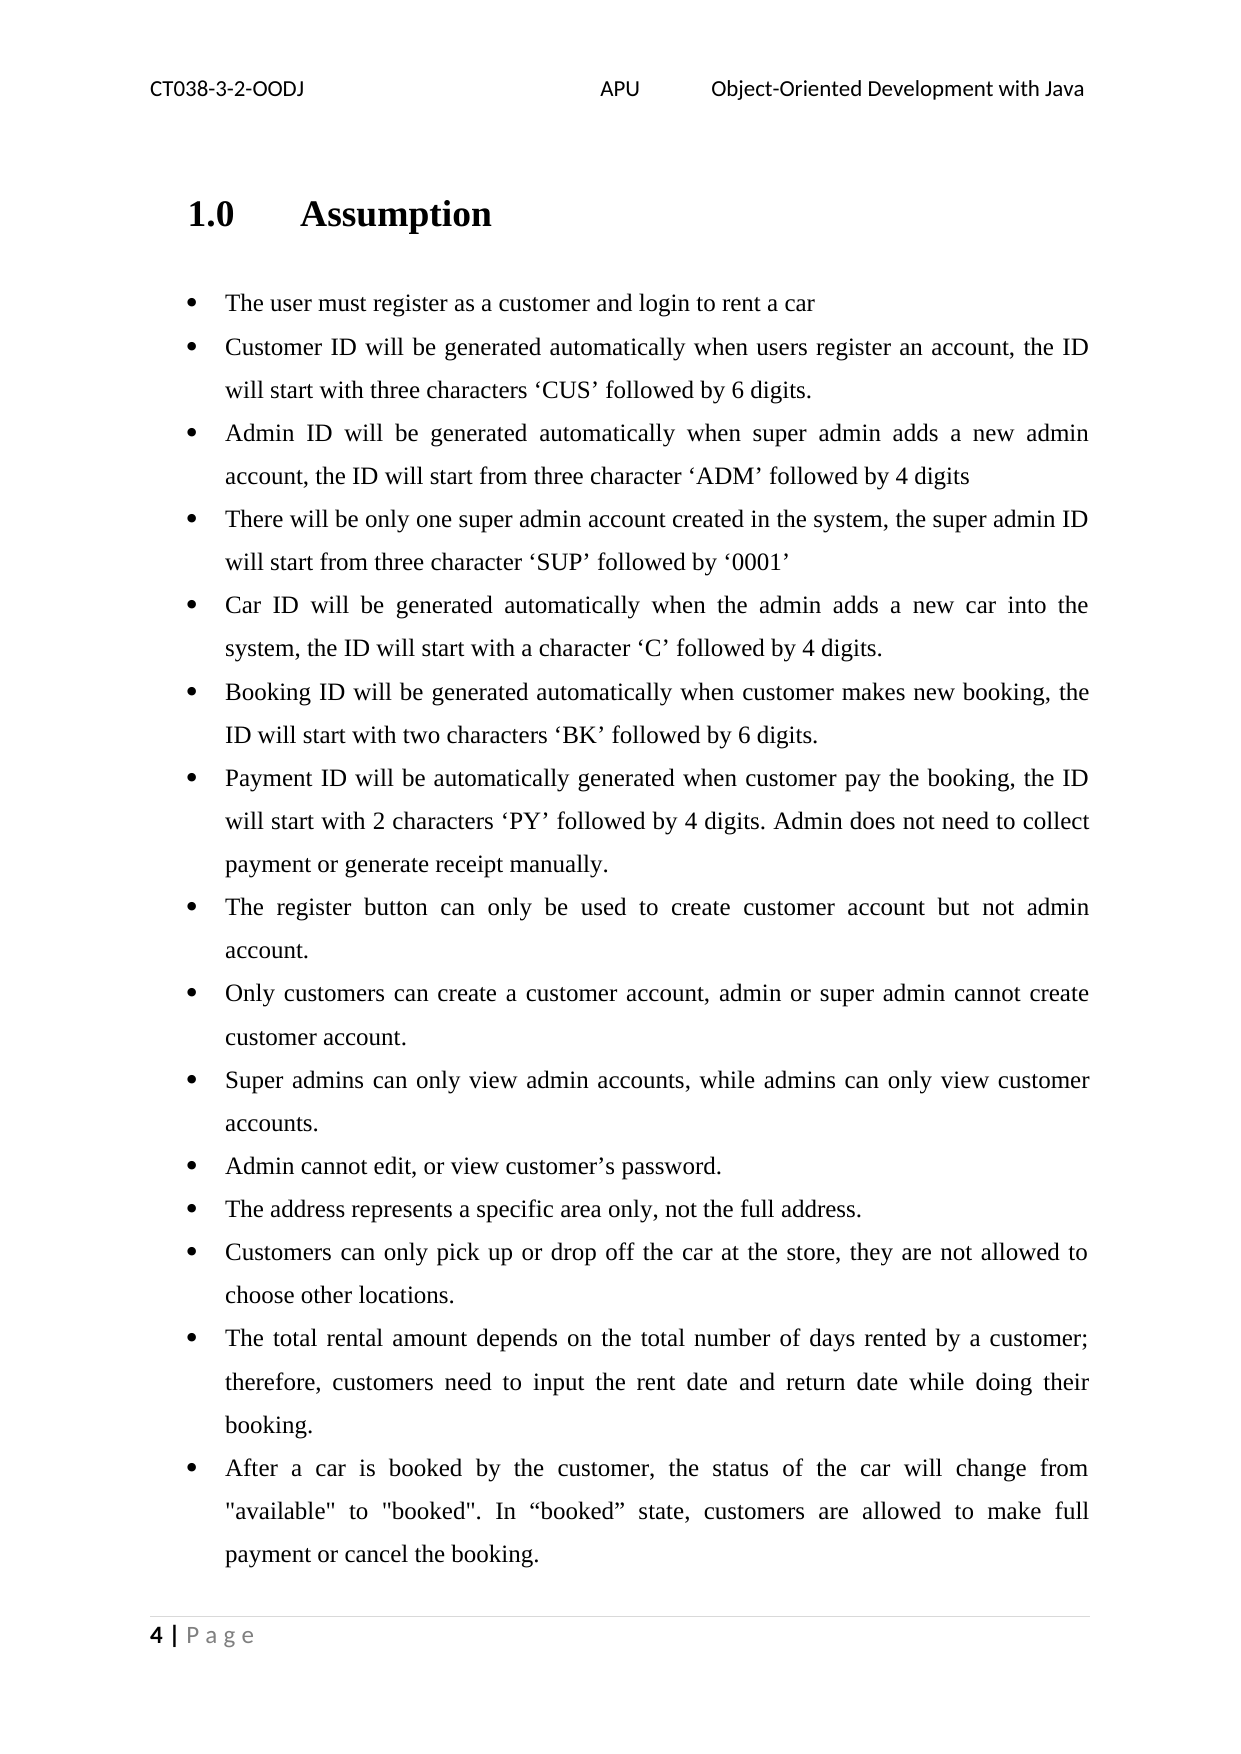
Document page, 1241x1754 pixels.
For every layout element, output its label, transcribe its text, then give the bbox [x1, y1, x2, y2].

list The total rental amount depends on the total number of days rented by a customer; therefore, customers need to input the rent date and return date while doing their booking. [187, 1323, 1090, 1438]
list Admin ID will be generated automatically when super admin adds a new admin account, the ID will start from three character ‘ADM’ followed by 4 digits [187, 418, 1090, 490]
list Super admins can only view admin accounts, while admins can only view customer accounts. [187, 1065, 1090, 1137]
list The address represents a specific area only, not the full address. [187, 1194, 1090, 1223]
list Booking ID will be generated automatically when customer makes new booking, the ID will start with two characters ‘BK’ followed by 6 digits. [187, 677, 1090, 748]
list The register button can only be used to create customer account but not admin account. [187, 892, 1090, 964]
list Customers can only pick up or drop off the car at the store, they are not allowed to choose other locations. [187, 1237, 1090, 1309]
list There will be only one super admin account created in the system, the super admin ID will start from three character ‘SUP’ followed by ‘0001’ [187, 504, 1090, 576]
subtitle Assumption [187, 192, 1090, 235]
list Customer ID will be generated automatically when users register an account, the ID will start with three characters ‘CUS’ followed by 6 digits. [187, 332, 1090, 403]
list The user must register as a customer and login to rent a car [187, 288, 1090, 317]
list Admin cannot edit, or view customer’s password. [187, 1151, 1090, 1180]
list Only customers can create a customer account, admin or super admin cannot create customer account. [187, 978, 1090, 1050]
list After a car is booked by the customer, the status of the car will change from "available" to "booked". In “booked” state, customers are allowed to make full payment or cancel the booking. [187, 1453, 1090, 1568]
list Car ID will be generated automatically when the admin adds a new car into the system, the ID will start with a character ‘C’ followed by 4 digits. [187, 590, 1090, 662]
list Payment ID will be automatically generated when customer pay the booking, the ID will start with 2 characters ‘PY’ followed by 4 digits. Admin does not need to collect payment or generate receipt manually. [187, 763, 1090, 878]
